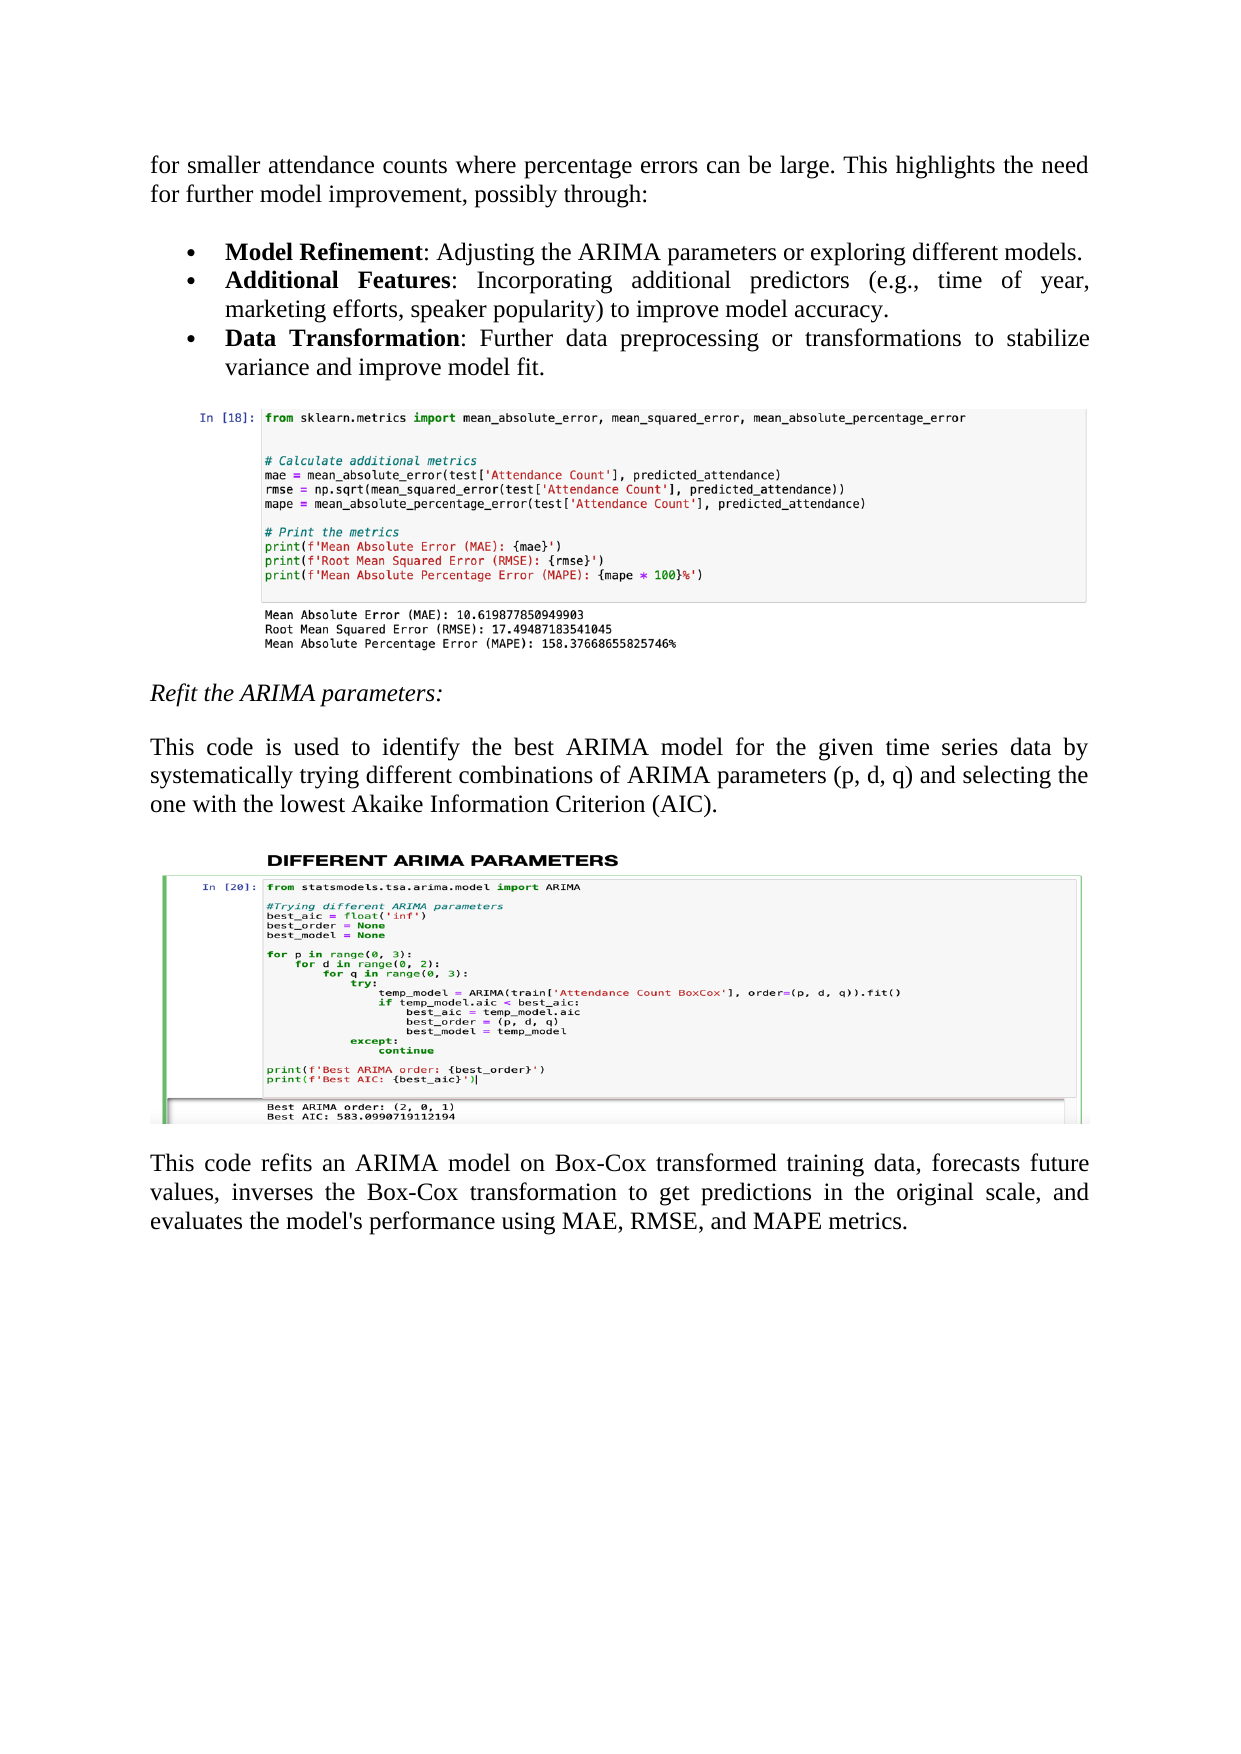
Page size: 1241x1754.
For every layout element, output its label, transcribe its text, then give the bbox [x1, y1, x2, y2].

list Data Transformation: Further data preprocessing or transformations to stabilize variance and improve model fit. [187, 323, 1090, 380]
picture [150, 843, 1091, 1124]
list Model Refinement: Adjusting the ARIMA parameters or exploring different models. [187, 237, 1090, 265]
text Refit the ARIMA parameters: [150, 678, 1090, 707]
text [150, 150, 1090, 207]
list Additional Features: Incorporating additional predictors (e.g., time of year, marketing efforts, speaker popularity) to improve model accuracy. [187, 265, 1090, 323]
picture [150, 409, 1091, 653]
text This code is used to identify the best ARIMA model for the given time series data by systematically trying different combinations of ARIMA parameters (p, d, q) and selecting the one with the lowest Akaike Information Criterion (AIC). [150, 732, 1090, 818]
text This code refits an ARIMA model on Box-Cox transformed training data, forecasts future values, inverses the Box-Cox transformation to get predictions in the original scale, and evaluates the model's performance using MAE, RMSE, and MAPE metrics. [150, 1148, 1090, 1235]
